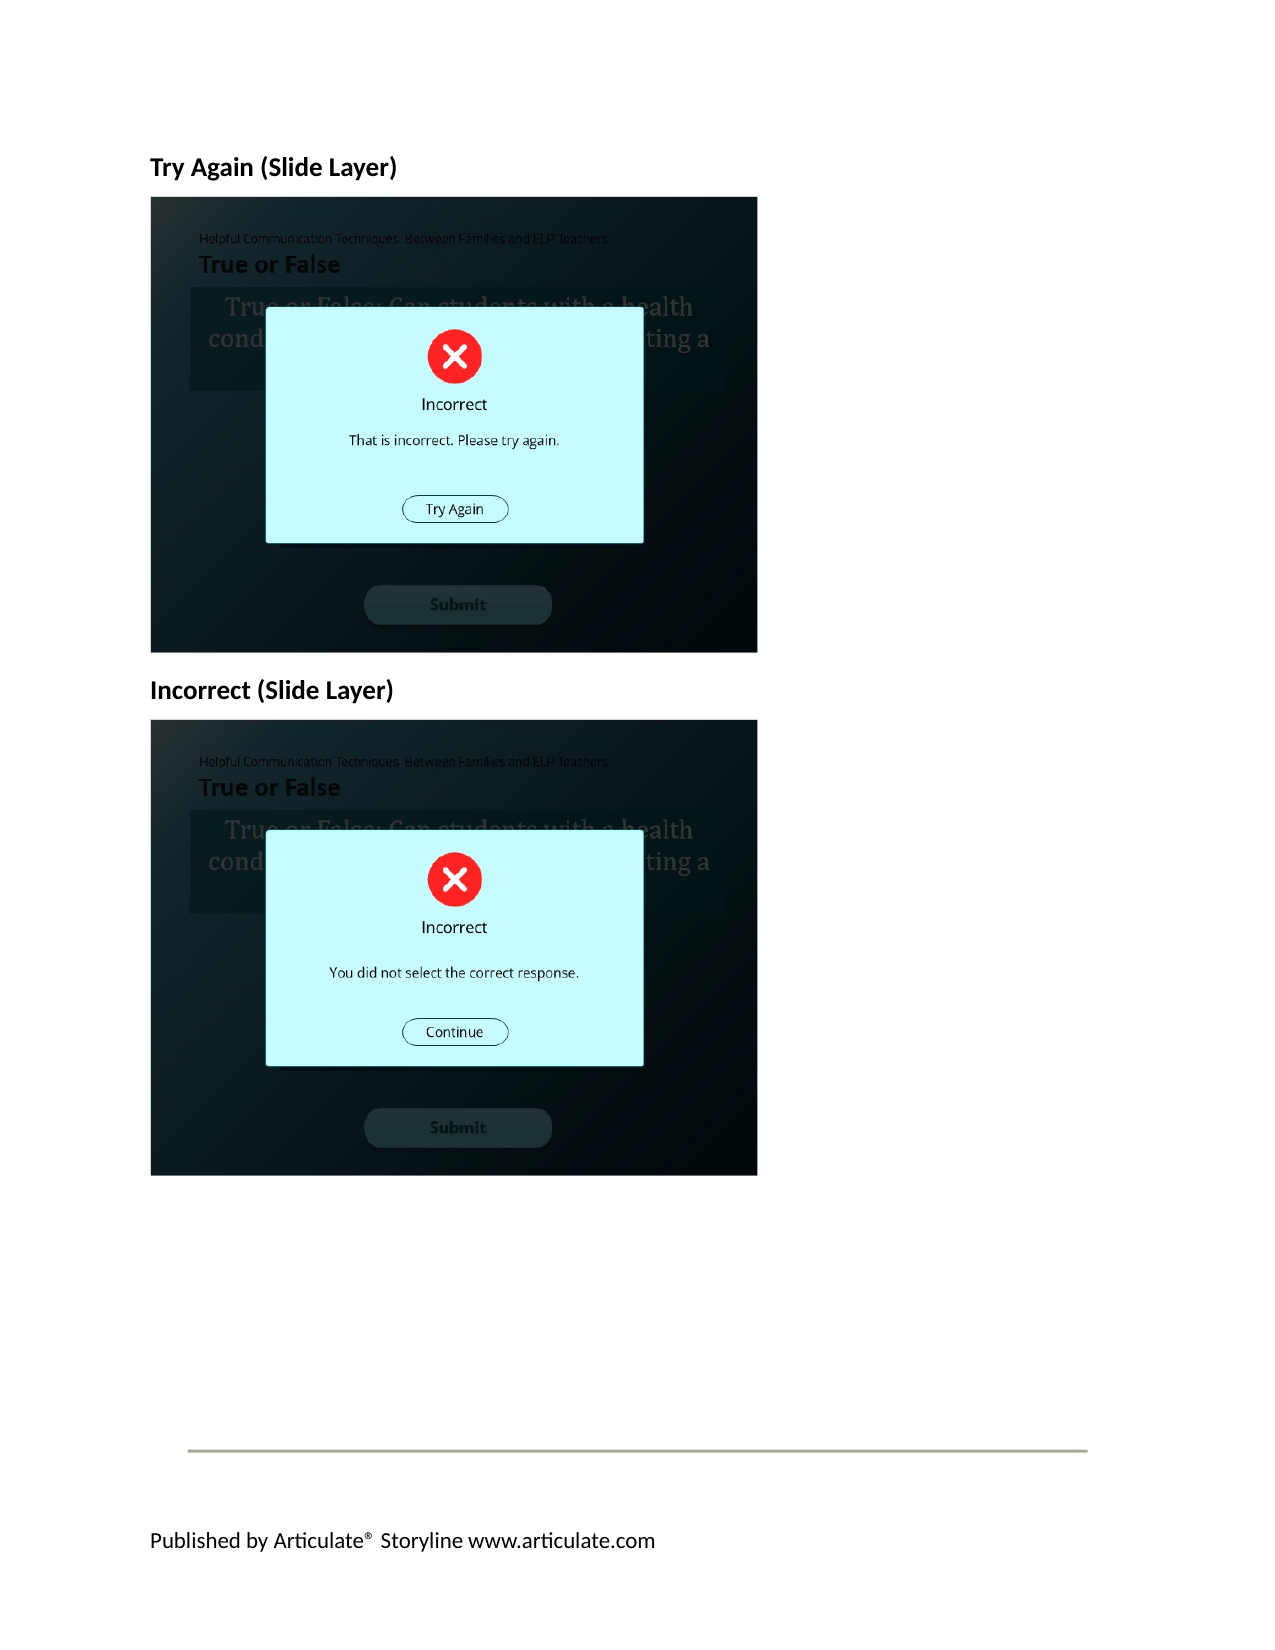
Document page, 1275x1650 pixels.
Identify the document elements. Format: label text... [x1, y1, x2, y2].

subtitle Try Again (Slide Layer) [150, 150, 1125, 183]
subtitle Incorrect (Slide Layer) [150, 673, 1125, 706]
